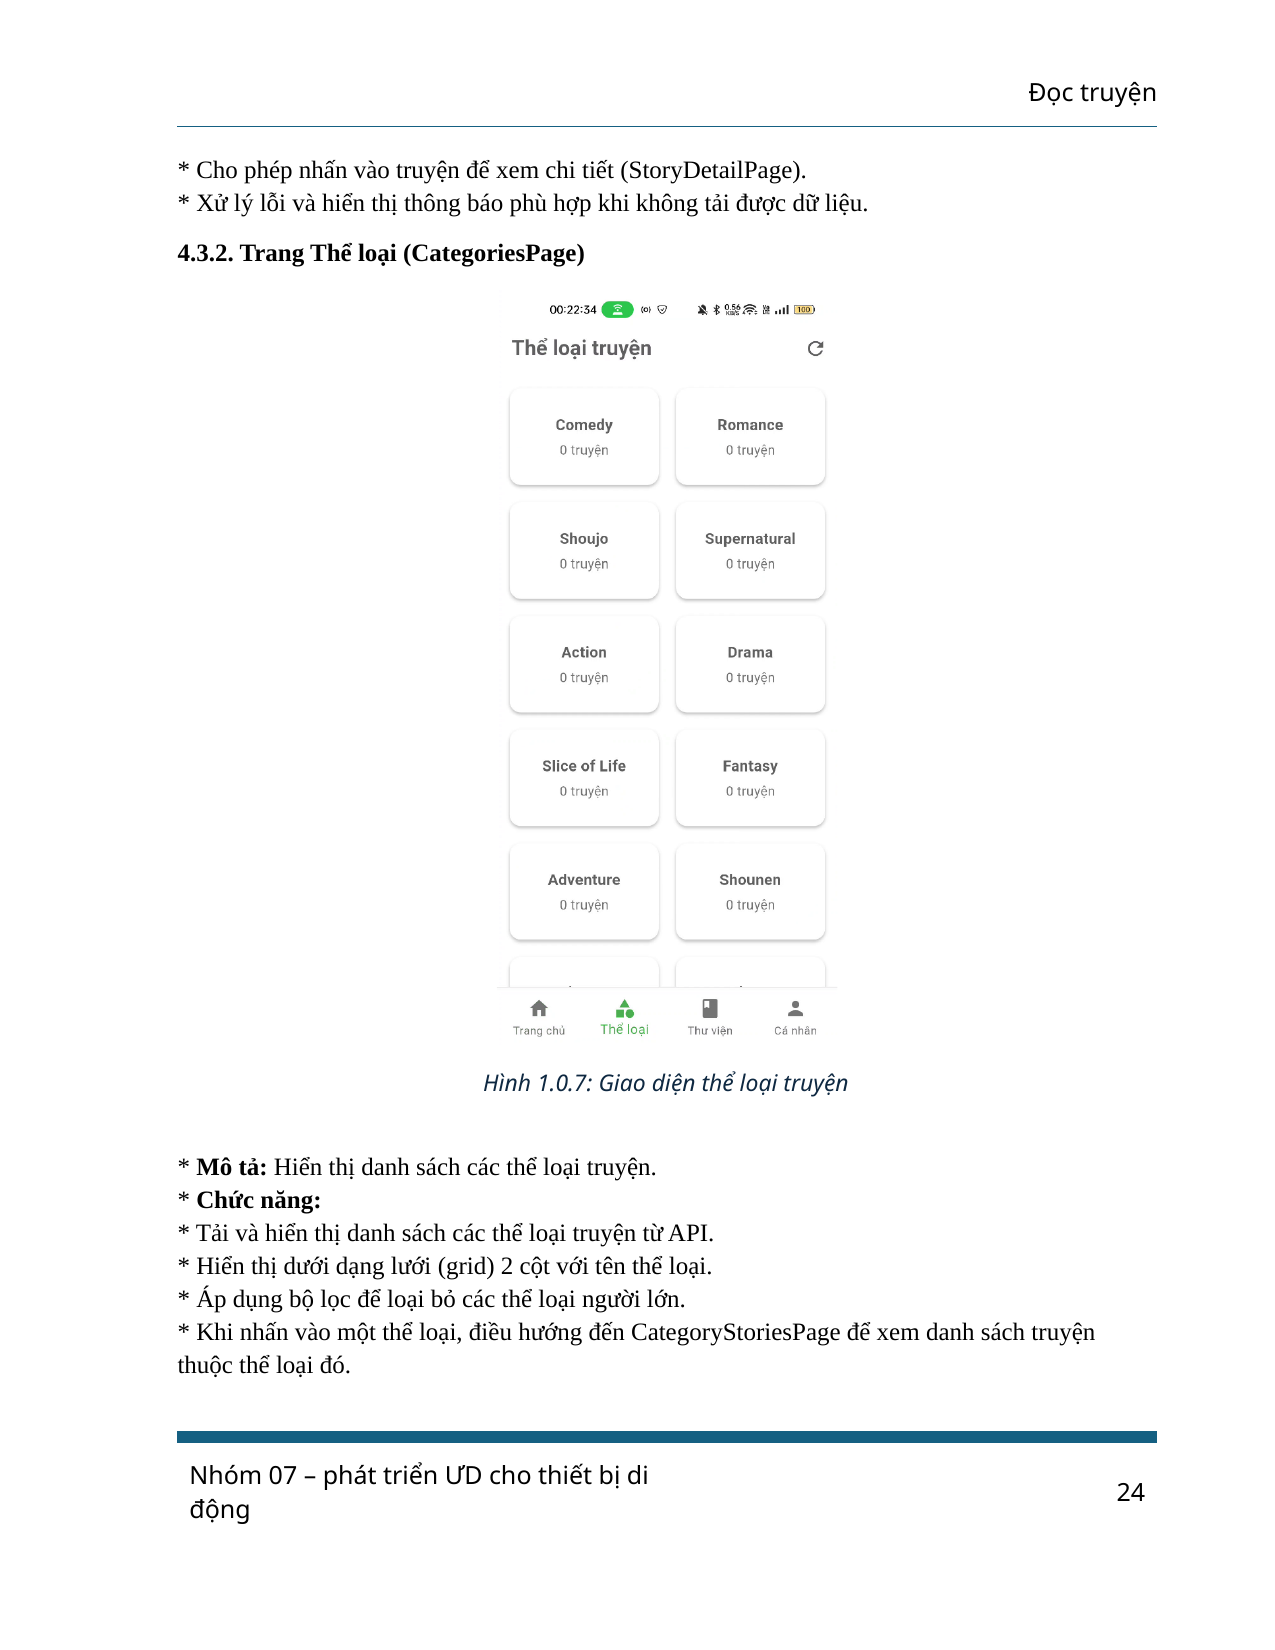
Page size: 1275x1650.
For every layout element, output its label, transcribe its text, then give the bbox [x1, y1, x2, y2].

text Hình 1.0.7: Giao diện thể loại truyện [177, 1067, 1157, 1098]
picture [496, 287, 838, 1045]
text 4.3.2. Trang Thể loại (CategoriesPage) [177, 238, 1157, 267]
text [177, 156, 1157, 217]
text * Mô tả: Hiển thị danh sách các thể loại truyện. * Chức năng: * Tải và hiển thị danh sách các thể loại truyện từ API. * Hiển thị dưới dạng lưới (grid) 2 cột với tên thể loại. * Áp dụng bộ lọc để loại bỏ các thể loại người lớn. * Khi nhấn vào một thể loại, điều hướng đến CategoryStoriesPage để xem danh sách truyện thuộc thể loại đó. [177, 1119, 1157, 1378]
